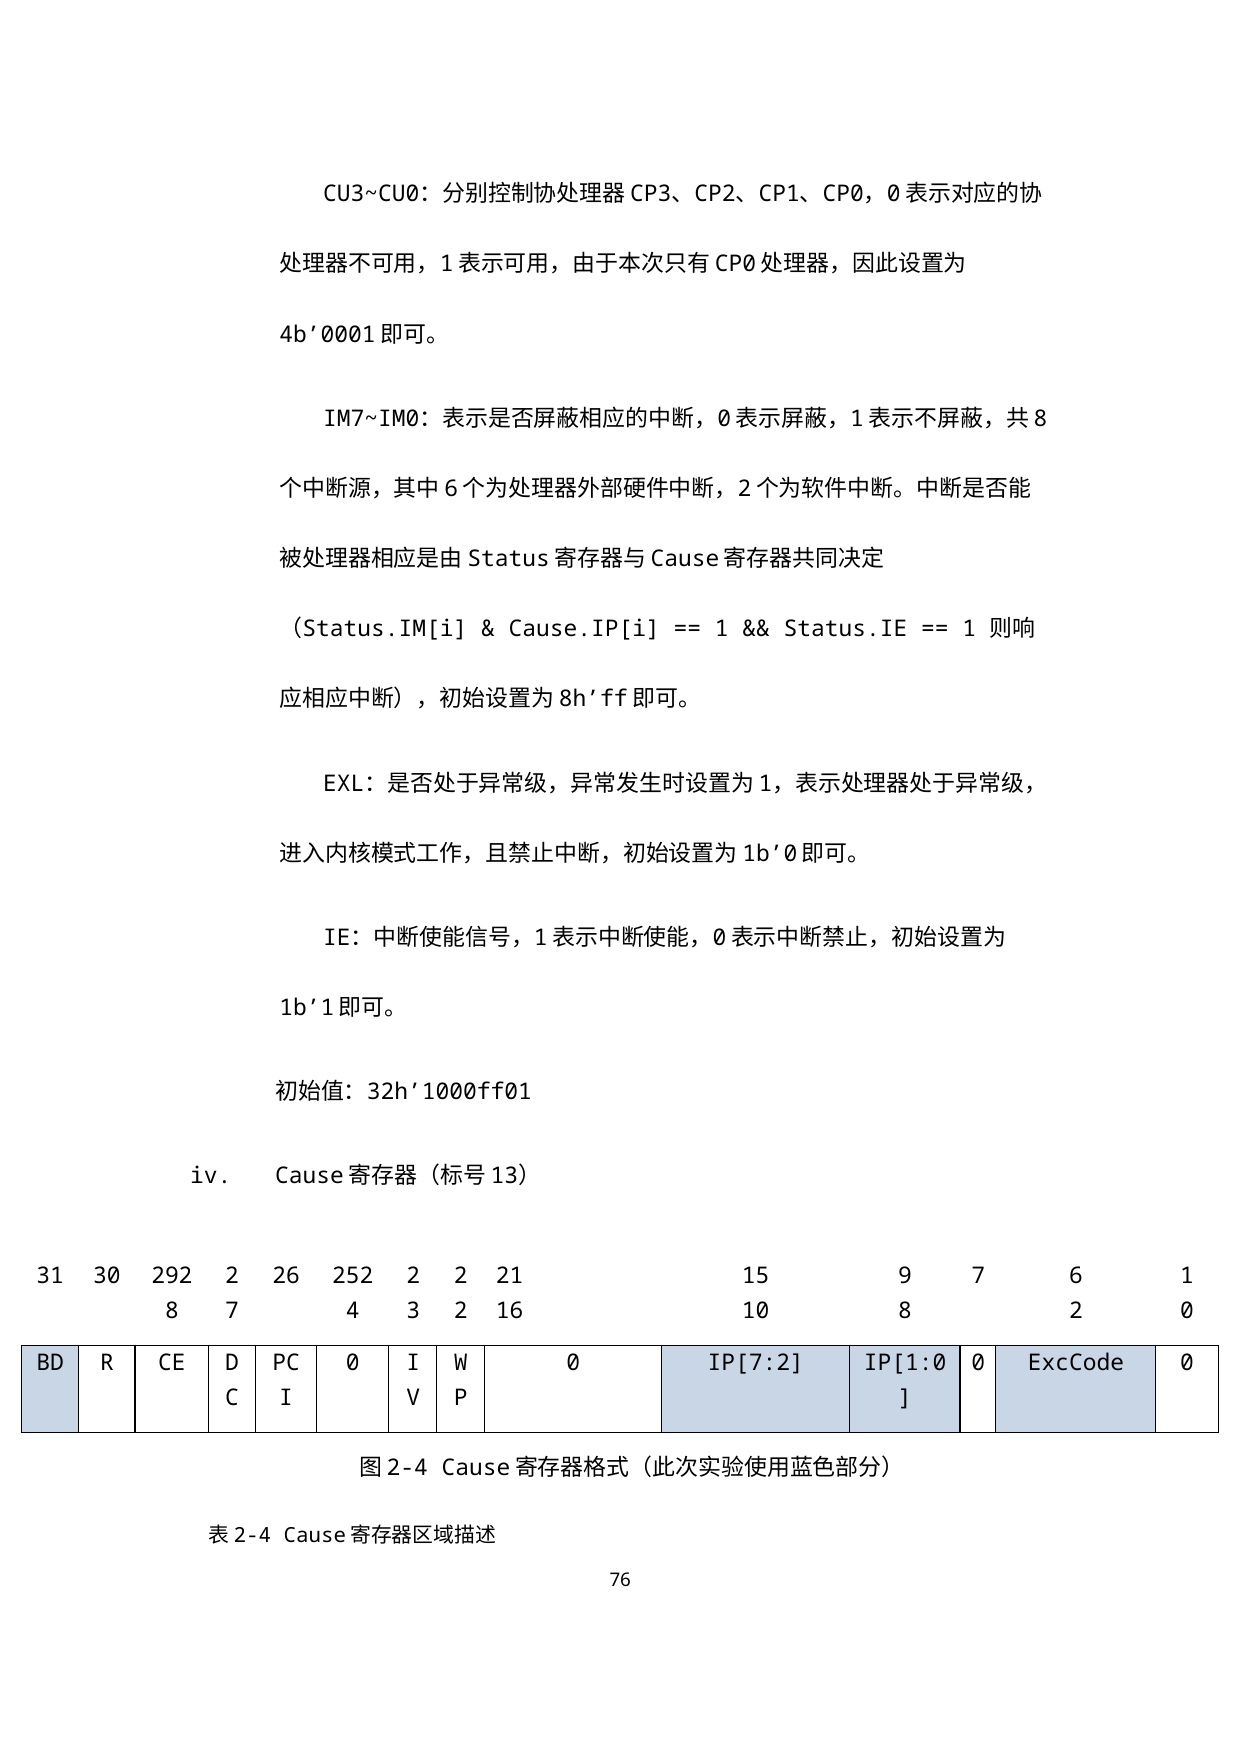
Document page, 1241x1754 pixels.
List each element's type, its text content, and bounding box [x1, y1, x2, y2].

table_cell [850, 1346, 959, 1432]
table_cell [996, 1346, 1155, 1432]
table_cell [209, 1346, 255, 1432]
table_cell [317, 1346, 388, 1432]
list IE：中断使能信号，1表示中断使能，0表示中断禁止，初始设置为1b’1即可。 [279, 903, 1053, 1038]
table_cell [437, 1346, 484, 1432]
list CU3~CU0：分别控制协处理器CP3、CP2、CP1、CP0，0表示对应的协处理器不可用，1表示可用，由于本次只有CP0处理器，因此设置为4b’0001即可。 [279, 159, 1053, 364]
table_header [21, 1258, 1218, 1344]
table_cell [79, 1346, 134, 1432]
list 初始值：32h’1000ff01 [275, 1057, 1053, 1122]
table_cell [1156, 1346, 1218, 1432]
text 表2-4 Cause寄存器区域描述 [187, 1517, 1053, 1549]
list EXL：是否处于异常级，异常发生时设置为1，表示处理器处于异常级，进入内核模式工作，且禁止中断，初始设置为1b’0即可。 [279, 748, 1053, 884]
list 图2-4 Cause寄存器格式（此次实验使用蓝色部分） [210, 1433, 1053, 1498]
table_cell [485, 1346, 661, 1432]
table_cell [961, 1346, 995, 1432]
list Cause寄存器（标号13） [231, 1142, 1053, 1207]
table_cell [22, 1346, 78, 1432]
list IM7~IM0：表示是否屏蔽相应的中断，0表示屏蔽，1表示不屏蔽，共8个中断源，其中6个为处理器外部硬件中断，2个为软件中断。中断是否能被处理器相应是由Status寄存器与Cause寄存器共同决定（Status.IM[i] & Cause.IP[i] == 1 && Status.IE == 1 则响应相应中断），初始设置为8h’ff即可。 [279, 384, 1053, 729]
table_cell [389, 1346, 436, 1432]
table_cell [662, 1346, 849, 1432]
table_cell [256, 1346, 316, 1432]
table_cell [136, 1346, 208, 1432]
